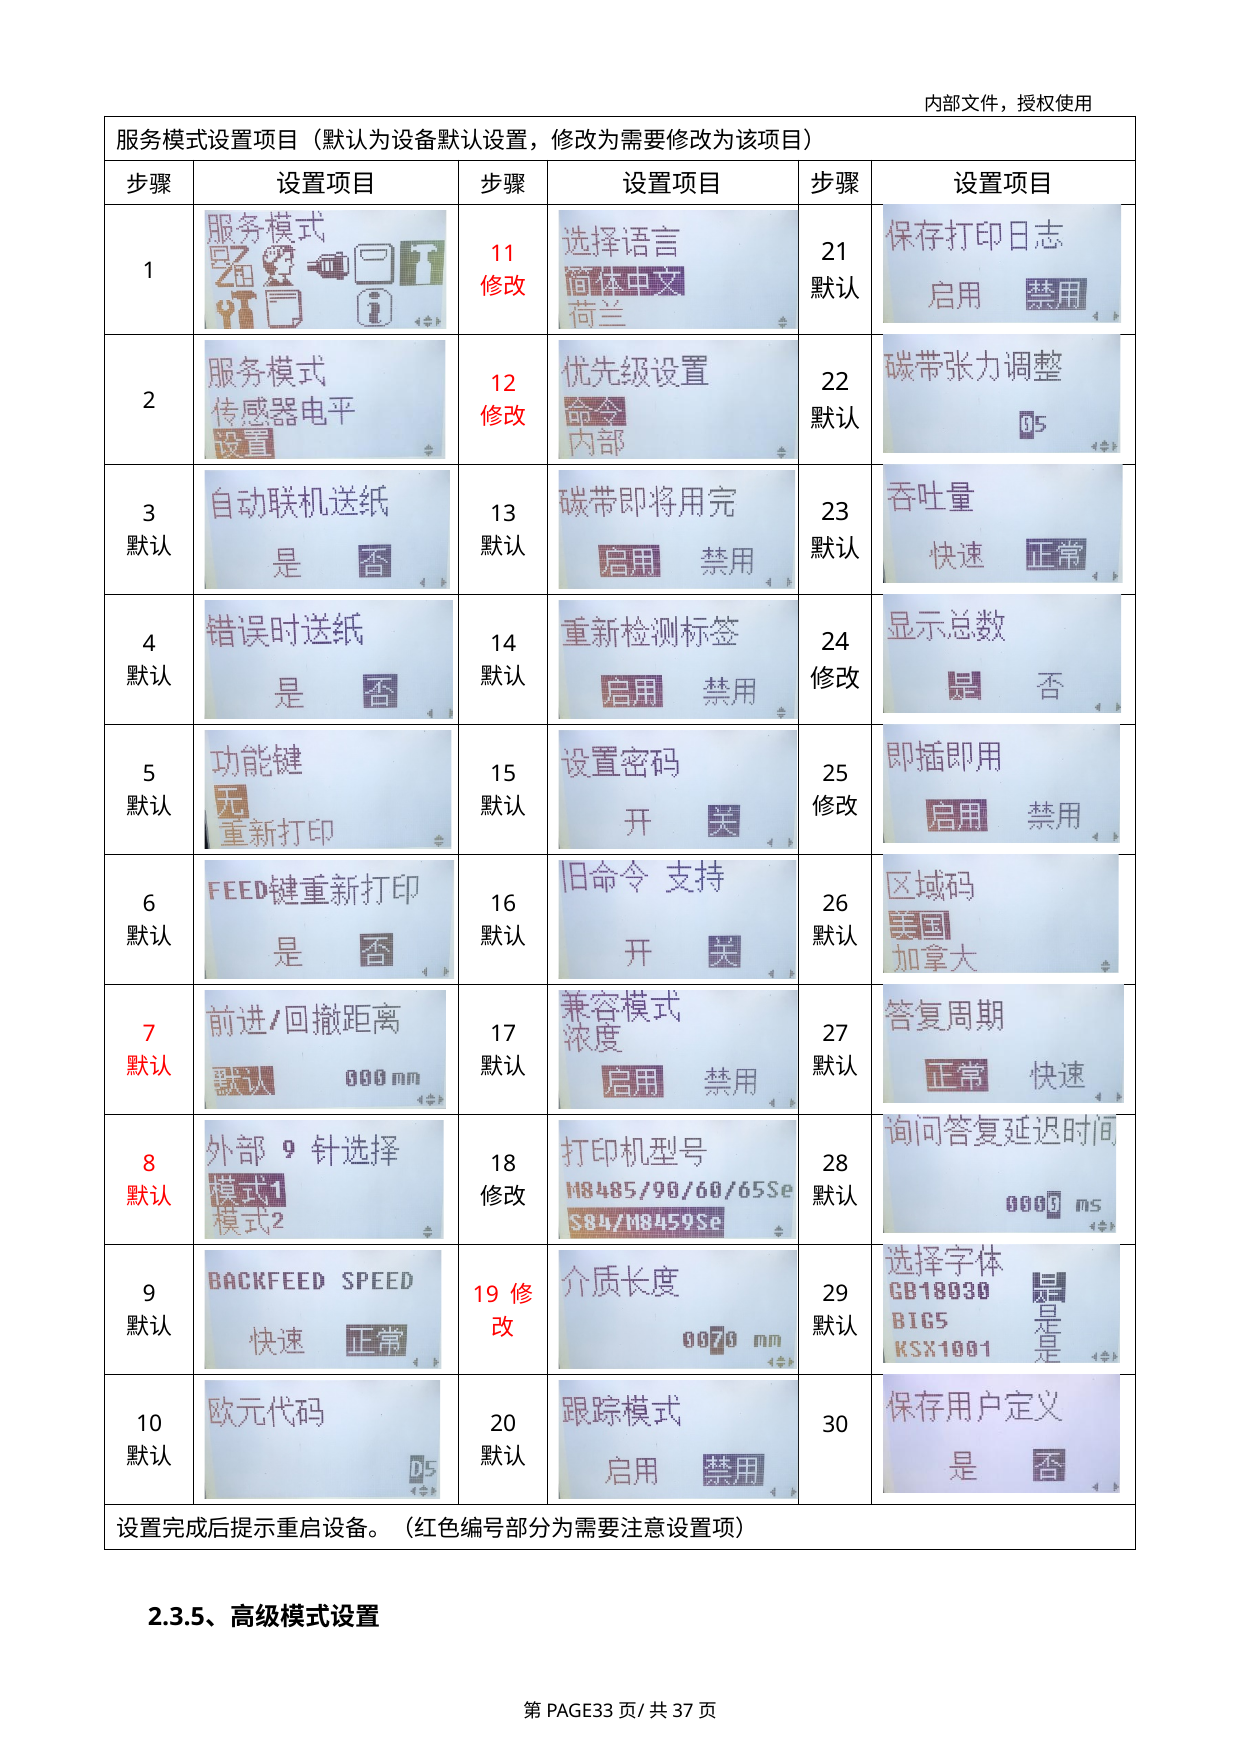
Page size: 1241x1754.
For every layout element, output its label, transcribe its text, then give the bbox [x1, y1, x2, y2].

table_cell 25 修改 [799, 725, 871, 854]
table_cell [548, 1245, 798, 1374]
picture [204, 1120, 444, 1239]
table_cell 10 默认 [105, 1375, 193, 1504]
picture [558, 340, 799, 459]
table_cell [194, 1375, 458, 1504]
picture [204, 860, 455, 979]
table_cell [872, 205, 1135, 334]
picture [883, 334, 1121, 453]
table_cell [872, 335, 1135, 464]
table_cell [548, 855, 798, 984]
table_cell 设置完成后提示重启设备。（红色编号部分为需要注意设置项） [105, 1505, 1135, 1549]
table_cell 24修改 [799, 595, 871, 724]
picture [204, 210, 447, 329]
table_cell 4 默认 [105, 595, 193, 724]
table_cell 17 默认 [459, 985, 547, 1114]
picture [204, 1380, 440, 1499]
table_cell 设置项目 [872, 161, 1135, 204]
table_cell 3 默认 [105, 465, 193, 594]
picture [883, 1114, 1117, 1233]
table_cell 9 默认 [105, 1245, 193, 1374]
table_cell [548, 205, 798, 334]
picture [204, 730, 452, 849]
table_cell [194, 465, 458, 594]
table_cell 16 默认 [459, 855, 547, 984]
picture [558, 1250, 797, 1369]
picture [204, 600, 453, 719]
table_cell 26 默认 [799, 855, 871, 984]
table_cell 20 默认 [459, 1375, 547, 1504]
table_cell [548, 465, 798, 594]
table_cell 14 默认 [459, 595, 547, 724]
table_cell 7 默认 [105, 985, 193, 1114]
table_cell 28 默认 [799, 1115, 871, 1244]
picture [558, 210, 799, 329]
picture [883, 1244, 1120, 1363]
table_cell 13 默认 [459, 465, 547, 594]
picture [883, 854, 1119, 973]
table_cell 5 默认 [105, 725, 193, 854]
table_cell 15 默认 [459, 725, 547, 854]
table_cell [872, 465, 1135, 594]
table_cell 12 修改 [459, 335, 547, 464]
table_cell [872, 1115, 1135, 1244]
table_cell [194, 985, 458, 1114]
table_cell 22默认 [799, 335, 871, 464]
table_cell 步骤 [459, 161, 547, 204]
table_cell [548, 725, 798, 854]
table_cell 19 修改 [459, 1245, 547, 1374]
table_cell 步骤 [105, 161, 193, 204]
table_cell [194, 855, 458, 984]
table_cell 18 修改 [459, 1115, 547, 1244]
picture [558, 1120, 797, 1239]
subtitle 2.3.5、高级模式设置 [148, 1550, 1092, 1647]
picture [204, 1250, 442, 1369]
table_cell 23默认 [799, 465, 871, 594]
picture [883, 204, 1122, 323]
table_cell 8 默认 [105, 1115, 193, 1244]
picture [883, 594, 1122, 713]
picture [883, 1374, 1120, 1493]
table_cell 步骤 [799, 161, 871, 204]
picture [204, 340, 446, 459]
table_cell [872, 985, 1135, 1114]
picture [883, 464, 1123, 583]
picture [558, 470, 796, 589]
picture [558, 730, 797, 849]
table_cell 21默认 [799, 205, 871, 334]
picture [883, 984, 1124, 1103]
picture [204, 470, 450, 589]
table_cell [872, 725, 1135, 854]
table_cell 27 默认 [799, 985, 871, 1114]
table_cell 1 [105, 205, 193, 334]
table_cell [548, 985, 798, 1114]
table_cell [872, 855, 1135, 984]
table_cell [194, 725, 458, 854]
table_cell [872, 1375, 1135, 1504]
picture [558, 990, 798, 1109]
table_cell [194, 205, 458, 334]
table_cell [194, 595, 458, 724]
picture [883, 724, 1120, 843]
table_cell [548, 335, 798, 464]
table_cell 30 [799, 1375, 871, 1504]
picture [558, 860, 797, 979]
table_cell [194, 1115, 458, 1244]
table_cell 29 默认 [799, 1245, 871, 1374]
table_cell 2 [105, 335, 193, 464]
table_cell 设置项目 [194, 161, 458, 204]
table_cell [548, 1115, 798, 1244]
table_cell 设置项目 [548, 161, 798, 204]
table_cell 11 修改 [459, 205, 547, 334]
table_cell [548, 595, 798, 724]
table_header 服务模式设置项目（默认为设备默认设置，修改为需要修改为该项目） [105, 117, 1135, 159]
table_cell [194, 1245, 458, 1374]
table_cell 6 默认 [105, 855, 193, 984]
table_cell [872, 595, 1135, 724]
picture [204, 990, 446, 1109]
table_cell [872, 1245, 1135, 1374]
table_cell [194, 335, 458, 464]
table_cell [548, 1375, 798, 1504]
picture [558, 1380, 799, 1499]
picture [558, 600, 799, 719]
